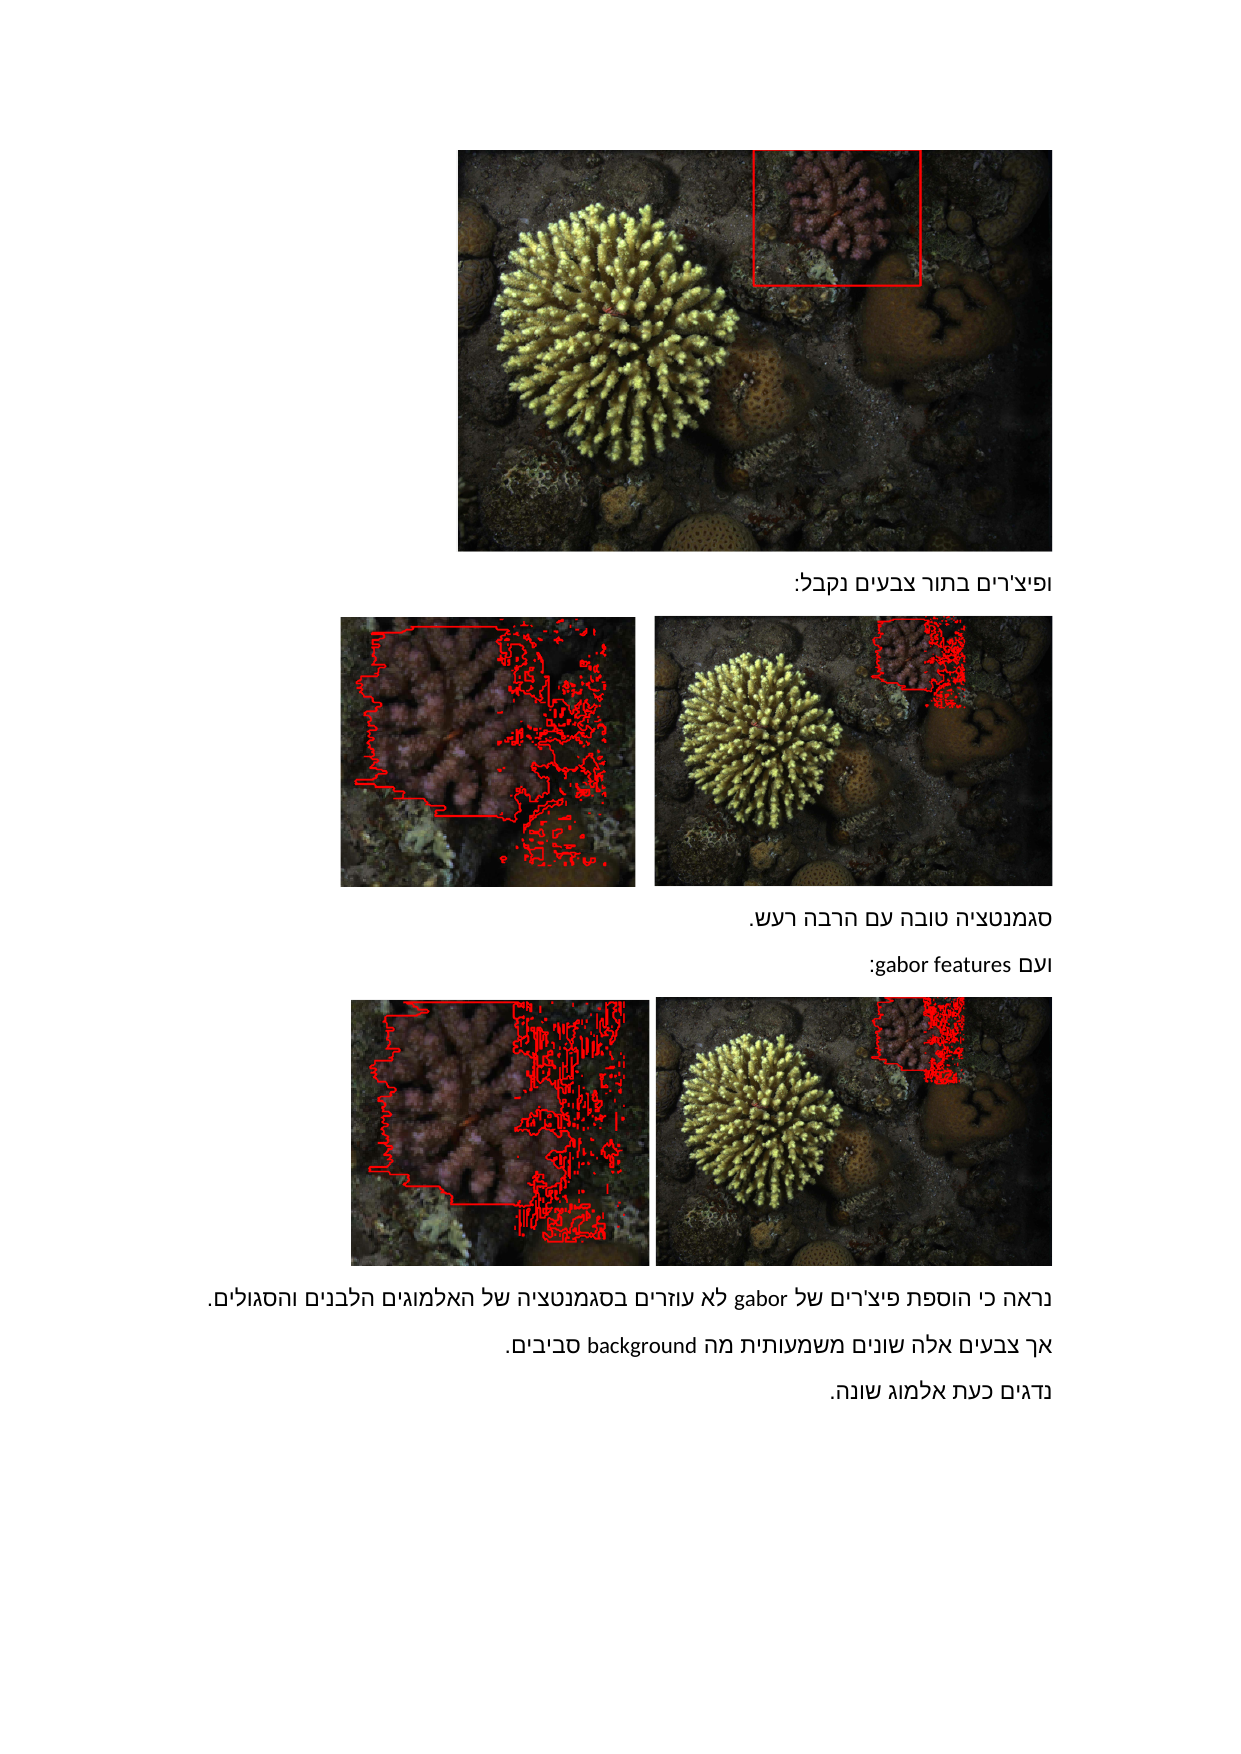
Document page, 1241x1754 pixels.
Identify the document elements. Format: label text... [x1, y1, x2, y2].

picture [456, 150, 1053, 552]
picture [655, 997, 1053, 1266]
picture [351, 999, 650, 1266]
picture [340, 617, 636, 887]
text נדגים כעת אלמוג שונה. [187, 1378, 1053, 1404]
picture [654, 615, 1053, 887]
text ופיצ'רים בתור צבעים נקבל: [187, 570, 1053, 597]
text אך צבעים אלה שונים משמעותית מה background סביבים. [187, 1331, 1053, 1359]
text ועם gabor features: [187, 950, 1053, 978]
text סגמנטציה טובה עם הרבה רעש. [187, 905, 1053, 931]
text נראה כי הוספת פיצ'רים של gabor לא עוזרים בסגמנטציה של האלמוגים הלבנים והסגולים. [187, 1284, 1053, 1312]
